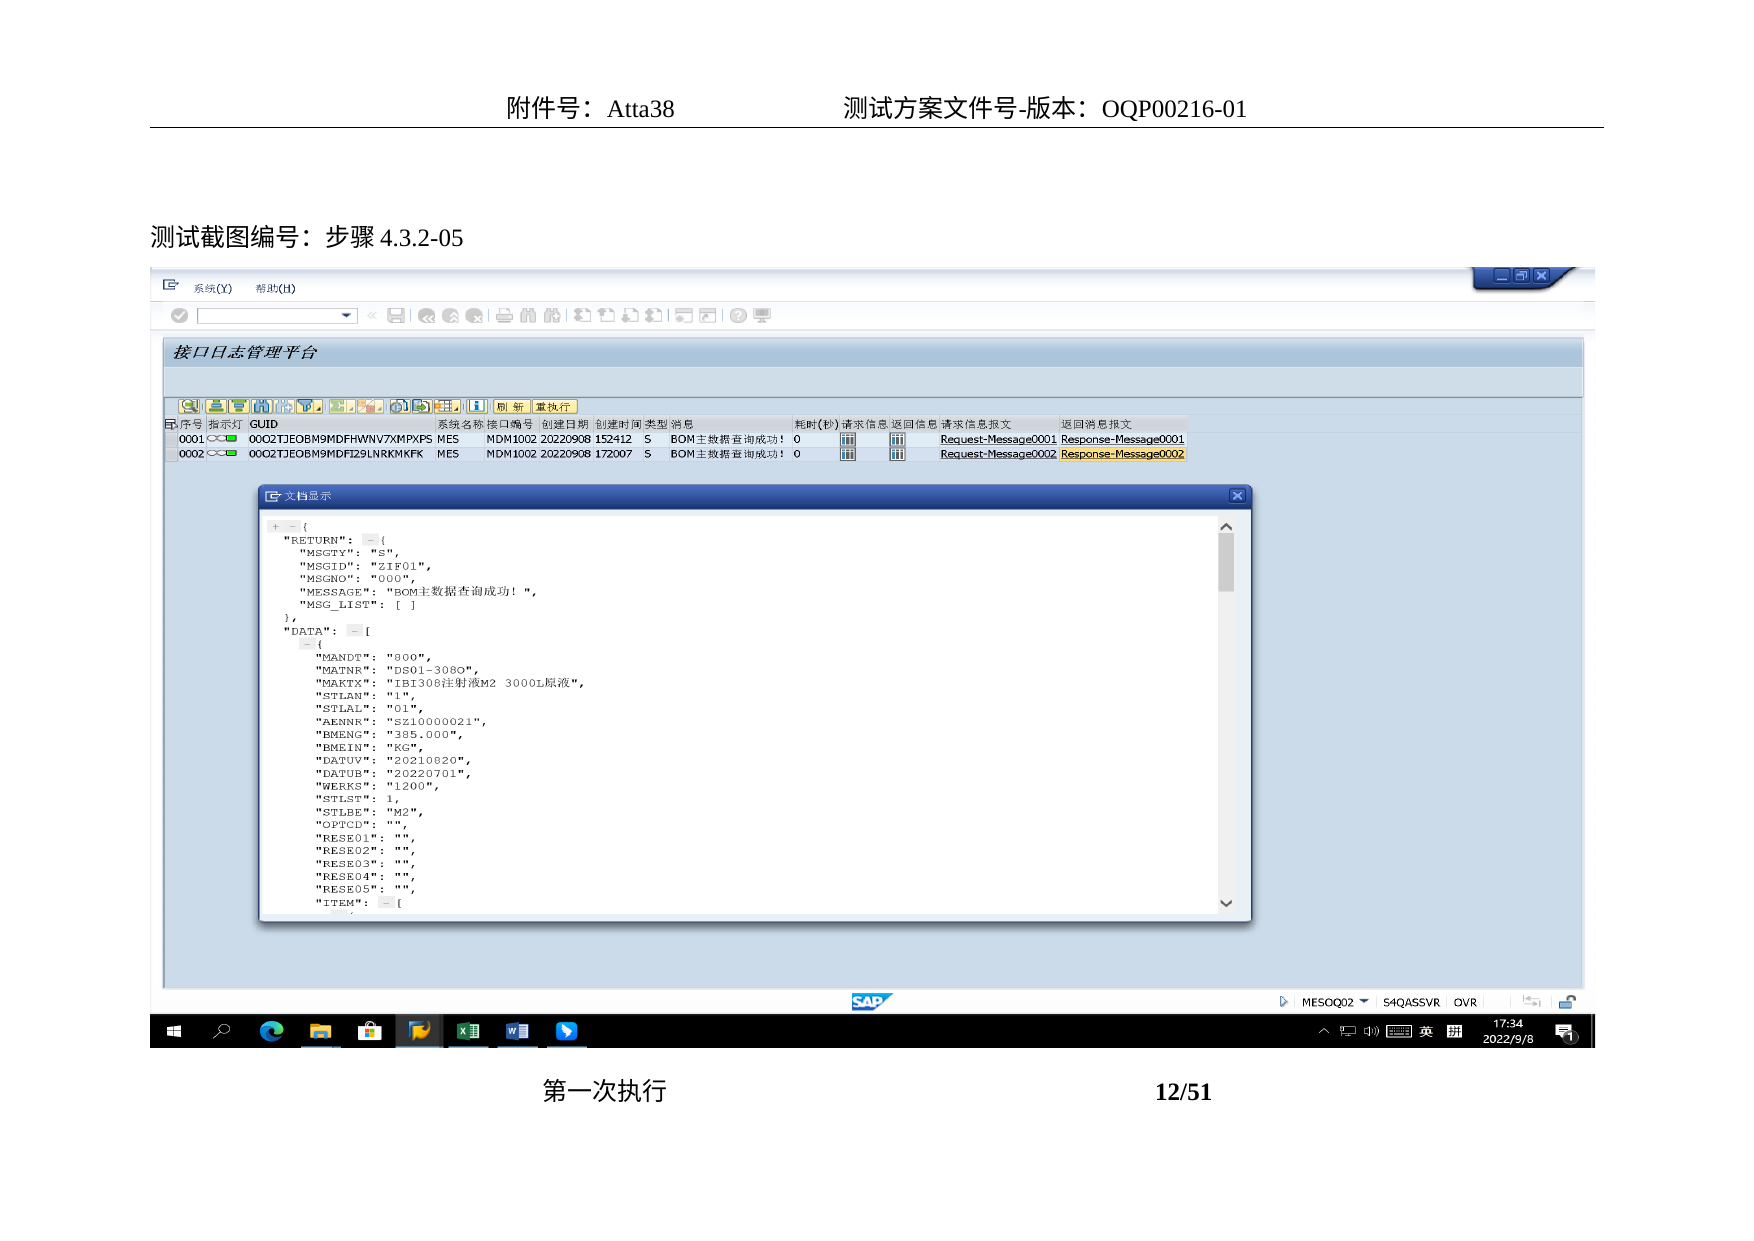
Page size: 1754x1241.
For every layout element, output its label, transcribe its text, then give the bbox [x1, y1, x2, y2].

picture [150, 267, 1596, 1048]
text 测试截图编号：步骤4.3.2-05 [150, 203, 1604, 268]
